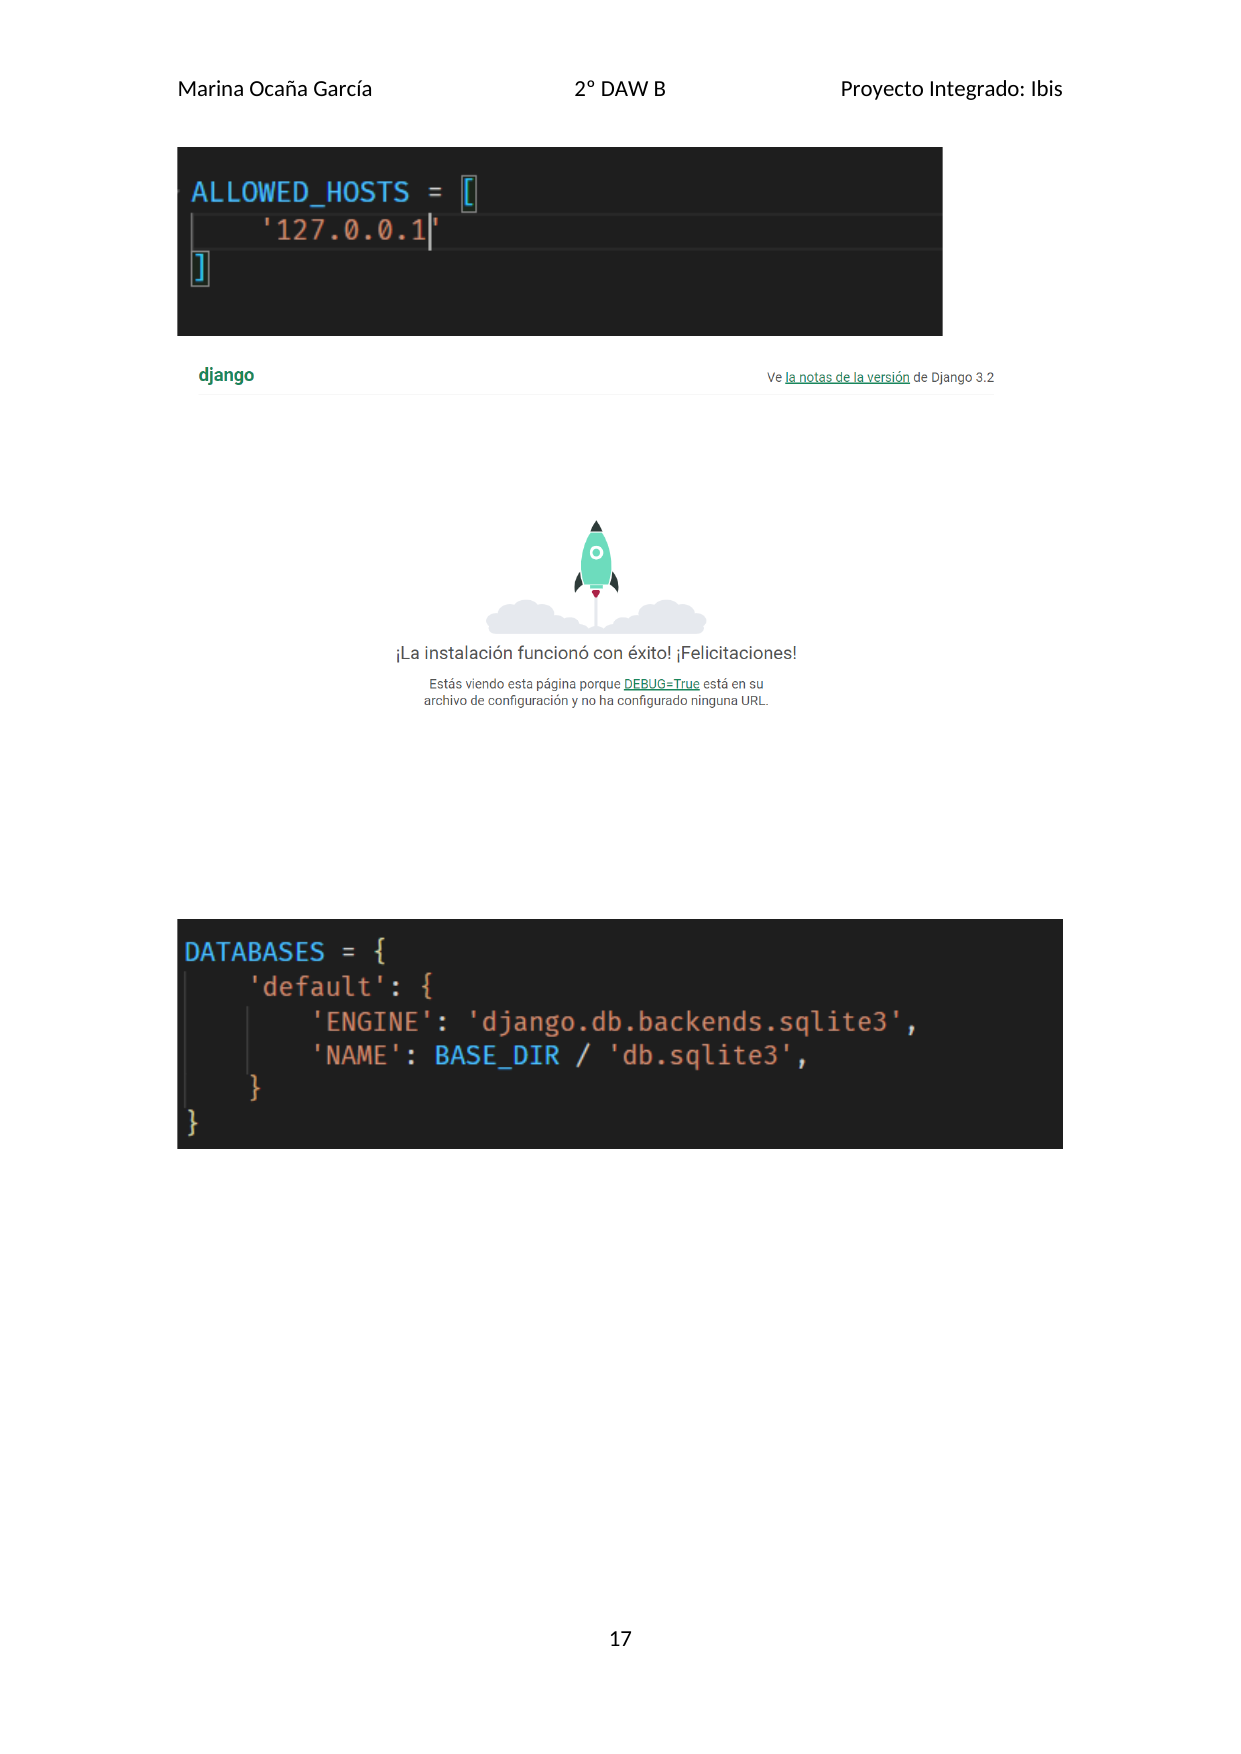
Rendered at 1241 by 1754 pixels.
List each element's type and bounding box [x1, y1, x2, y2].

picture [177, 353, 1063, 807]
picture [177, 147, 943, 336]
picture [177, 919, 1063, 1149]
